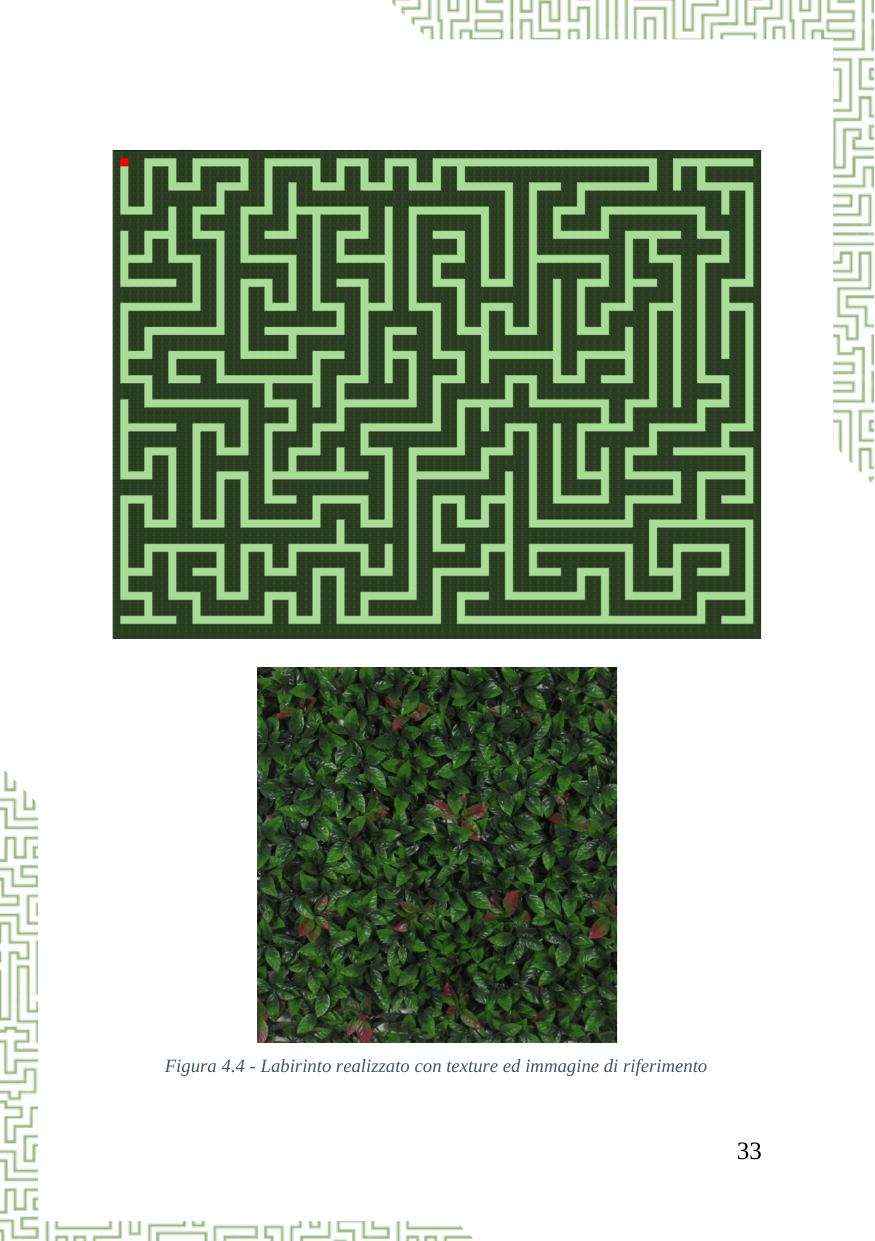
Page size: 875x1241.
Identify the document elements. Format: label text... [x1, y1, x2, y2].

picture [112, 150, 762, 639]
picture [257, 667, 618, 1043]
